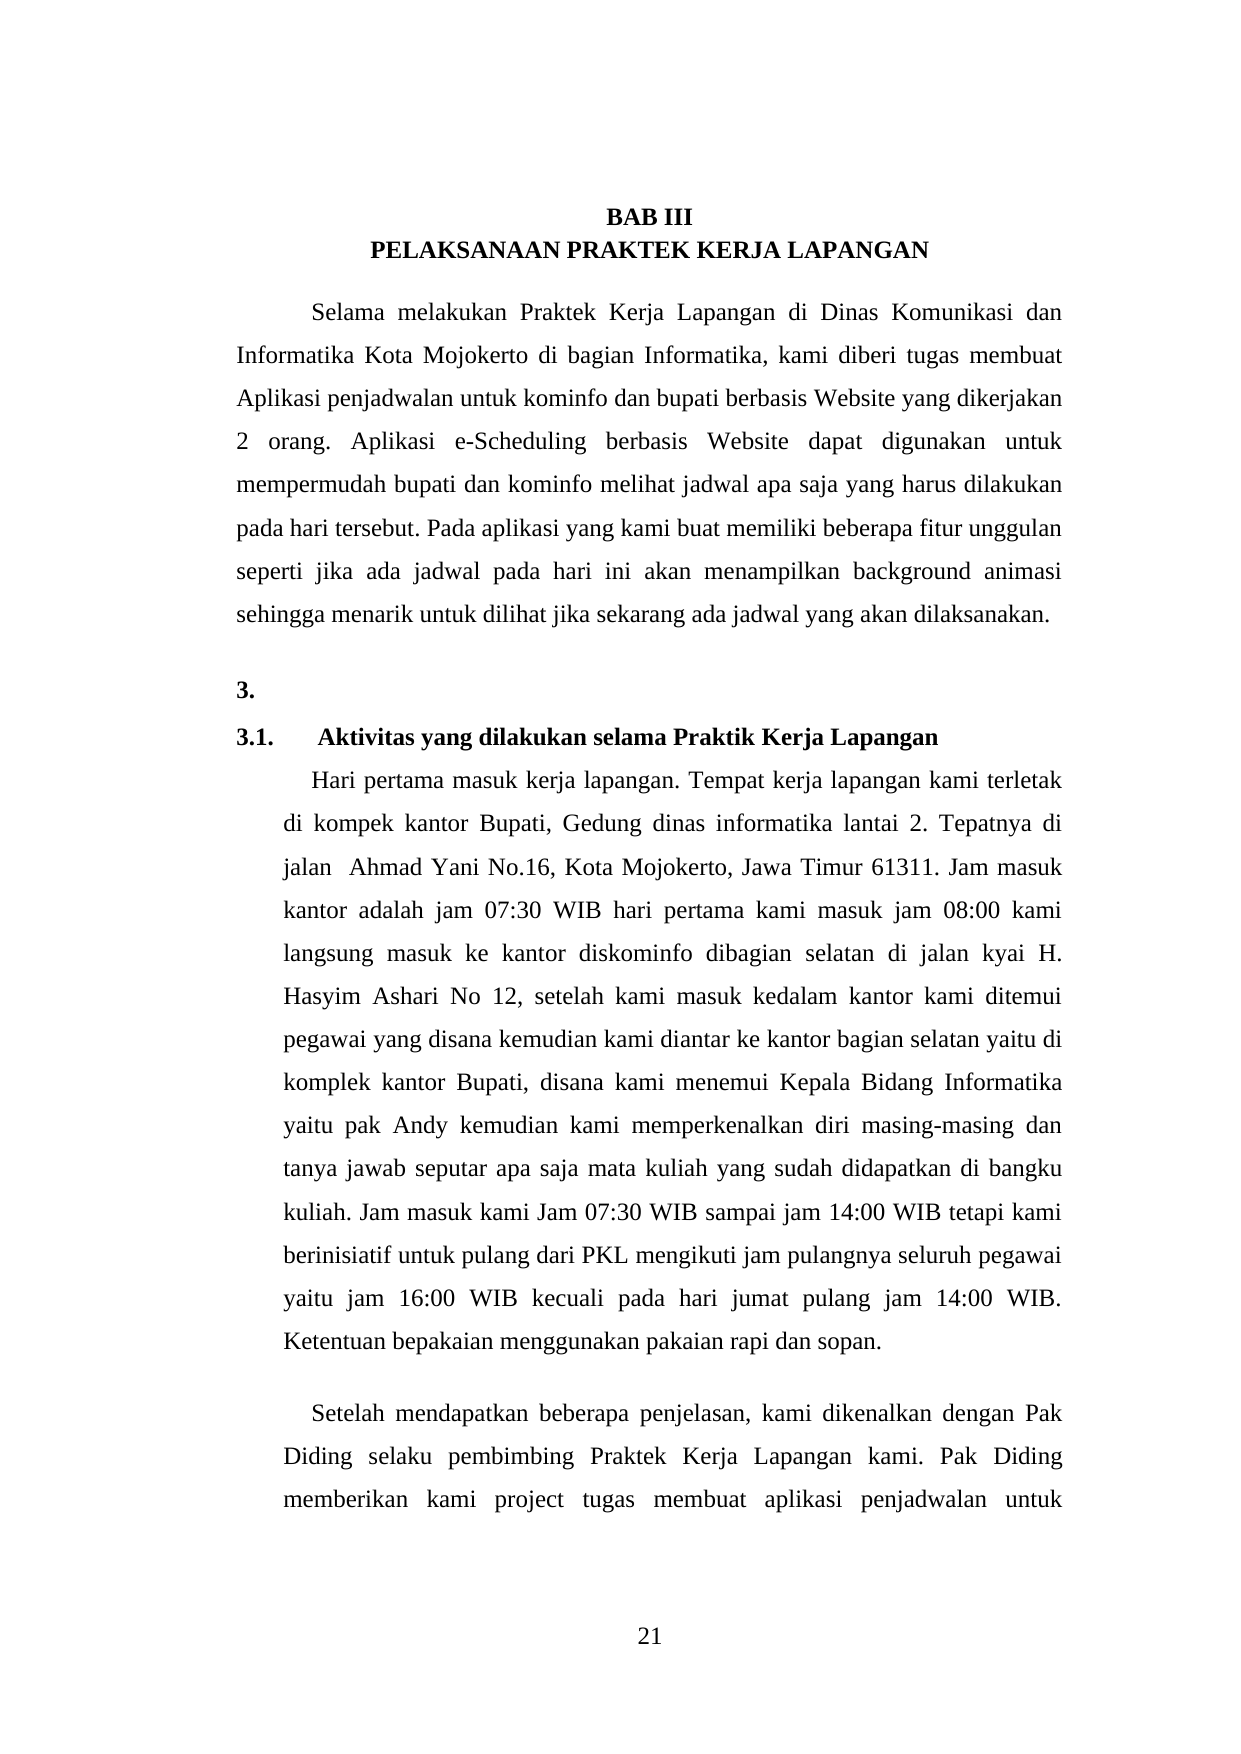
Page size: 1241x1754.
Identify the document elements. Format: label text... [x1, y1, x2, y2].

subtitle BAB III PELAKSANAAN PRAKTEK KERJA LAPANGAN [236, 202, 1063, 264]
subtitle Aktivitas yang dilakukan selama Praktik Kerja Lapangan [236, 722, 1063, 751]
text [283, 1398, 1063, 1513]
text Hari pertama masuk kerja lapangan. Tempat kerja lapangan kami terletak di kompek kantor Bupati, Gedung dinas informatika lantai 2. Tepatnya di jalan Ahmad Yani No.16, Kota Mojokerto, Jawa Timur 61311. Jam masuk kantor adalah jam 07:30 WIB hari pertama kami masuk jam 08:00 kami langsung masuk ke kantor diskominfo dibagian selatan di jalan kyai H. Hasyim Ashari No 12, setelah kami masuk kedalam kantor kami ditemui pegawai yang disana kemudian kami diantar ke kantor bagian selatan yaitu di komplek kantor Bupati, disana kami menemui Kepala Bidang Informatika yaitu pak Andy kemudian kami memperkenalkan diri masing-masing dan tanya jawab seputar apa saja mata kuliah yang sudah didapatkan di bangku kuliah. Jam masuk kami Jam 07:30 WIB sampai jam 14:00 WIB tetapi kami berinisiatif untuk pulang dari PKL mengikuti jam pulangnya seluruh pegawai yaitu jam 16:00 WIB kecuali pada hari jumat pulang jam 14:00 WIB. Ketentuan bepakaian menggunakan pakaian rapi dan sopan. [283, 765, 1063, 1355]
text Selama melakukan Praktek Kerja Lapangan di Dinas Komunikasi dan Informatika Kota Mojokerto di bagian Informatika, kami diberi tugas membuat Aplikasi penjadwalan untuk kominfo dan bupati berbasis Website yang dikerjakan 2 orang. Aplikasi e-Scheduling berbasis Website dapat digunakan untuk mempermudah bupati dan kominfo melihat jadwal apa saja yang harus dilakukan pada hari tersebut. Pada aplikasi yang kami buat memiliki beberapa fitur unggulan seperti jika ada jadwal pada hari ini akan menampilkan background animasi sehingga menarik untuk dilihat jika sekarang ada jadwal yang akan dilaksanakan. [236, 297, 1063, 628]
